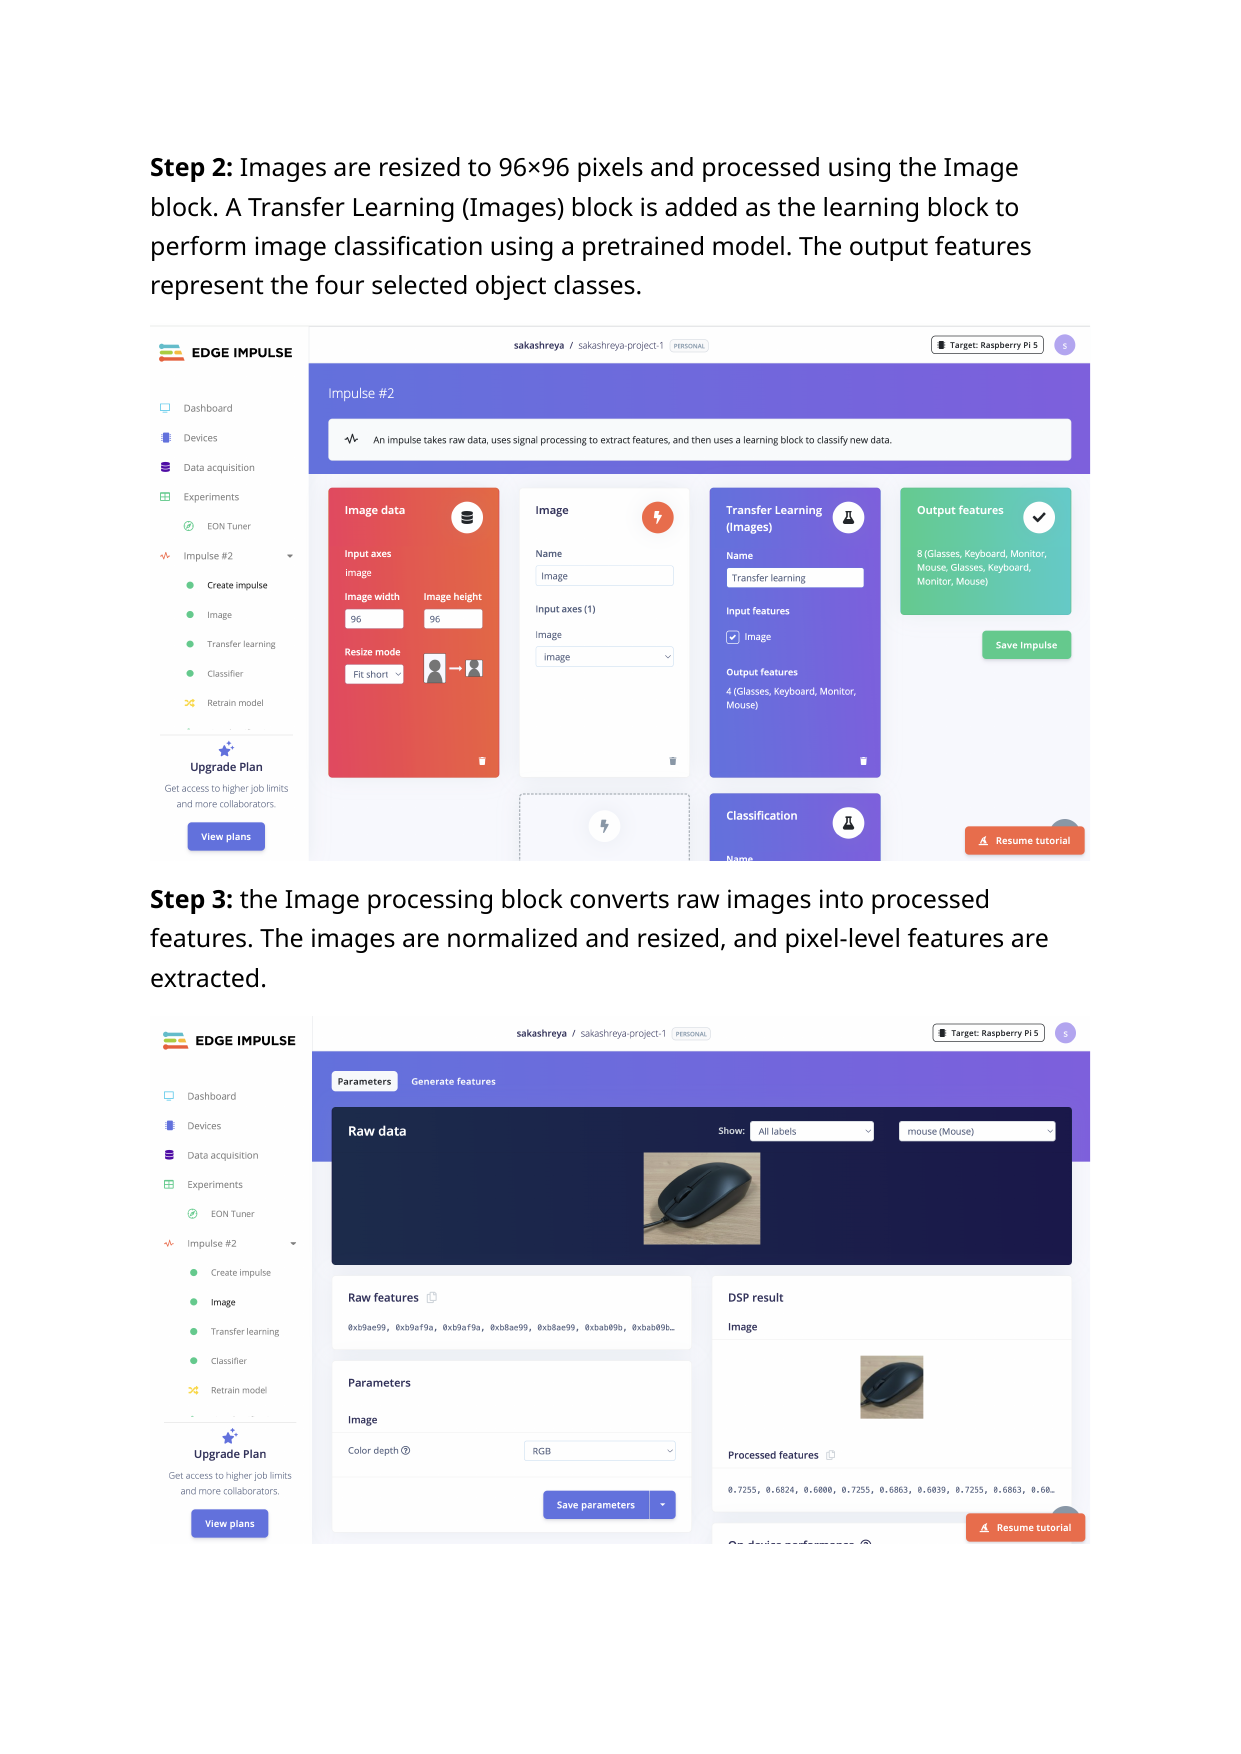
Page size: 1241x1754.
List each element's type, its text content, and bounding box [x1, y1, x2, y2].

picture [150, 323, 1091, 861]
picture [150, 1016, 1091, 1544]
text Step 3: the Image processing block converts raw images into processed features. The images are normalized and resized, and pixel-level features are extracted. [150, 882, 1090, 994]
text Step 2: Images are resized to 96×96 pixels and processed using the Image block. A Transfer Learning (Images) block is added as the learning block to perform image classification using a pretrained model. The output features represent the four selected object classes. [150, 150, 1090, 302]
